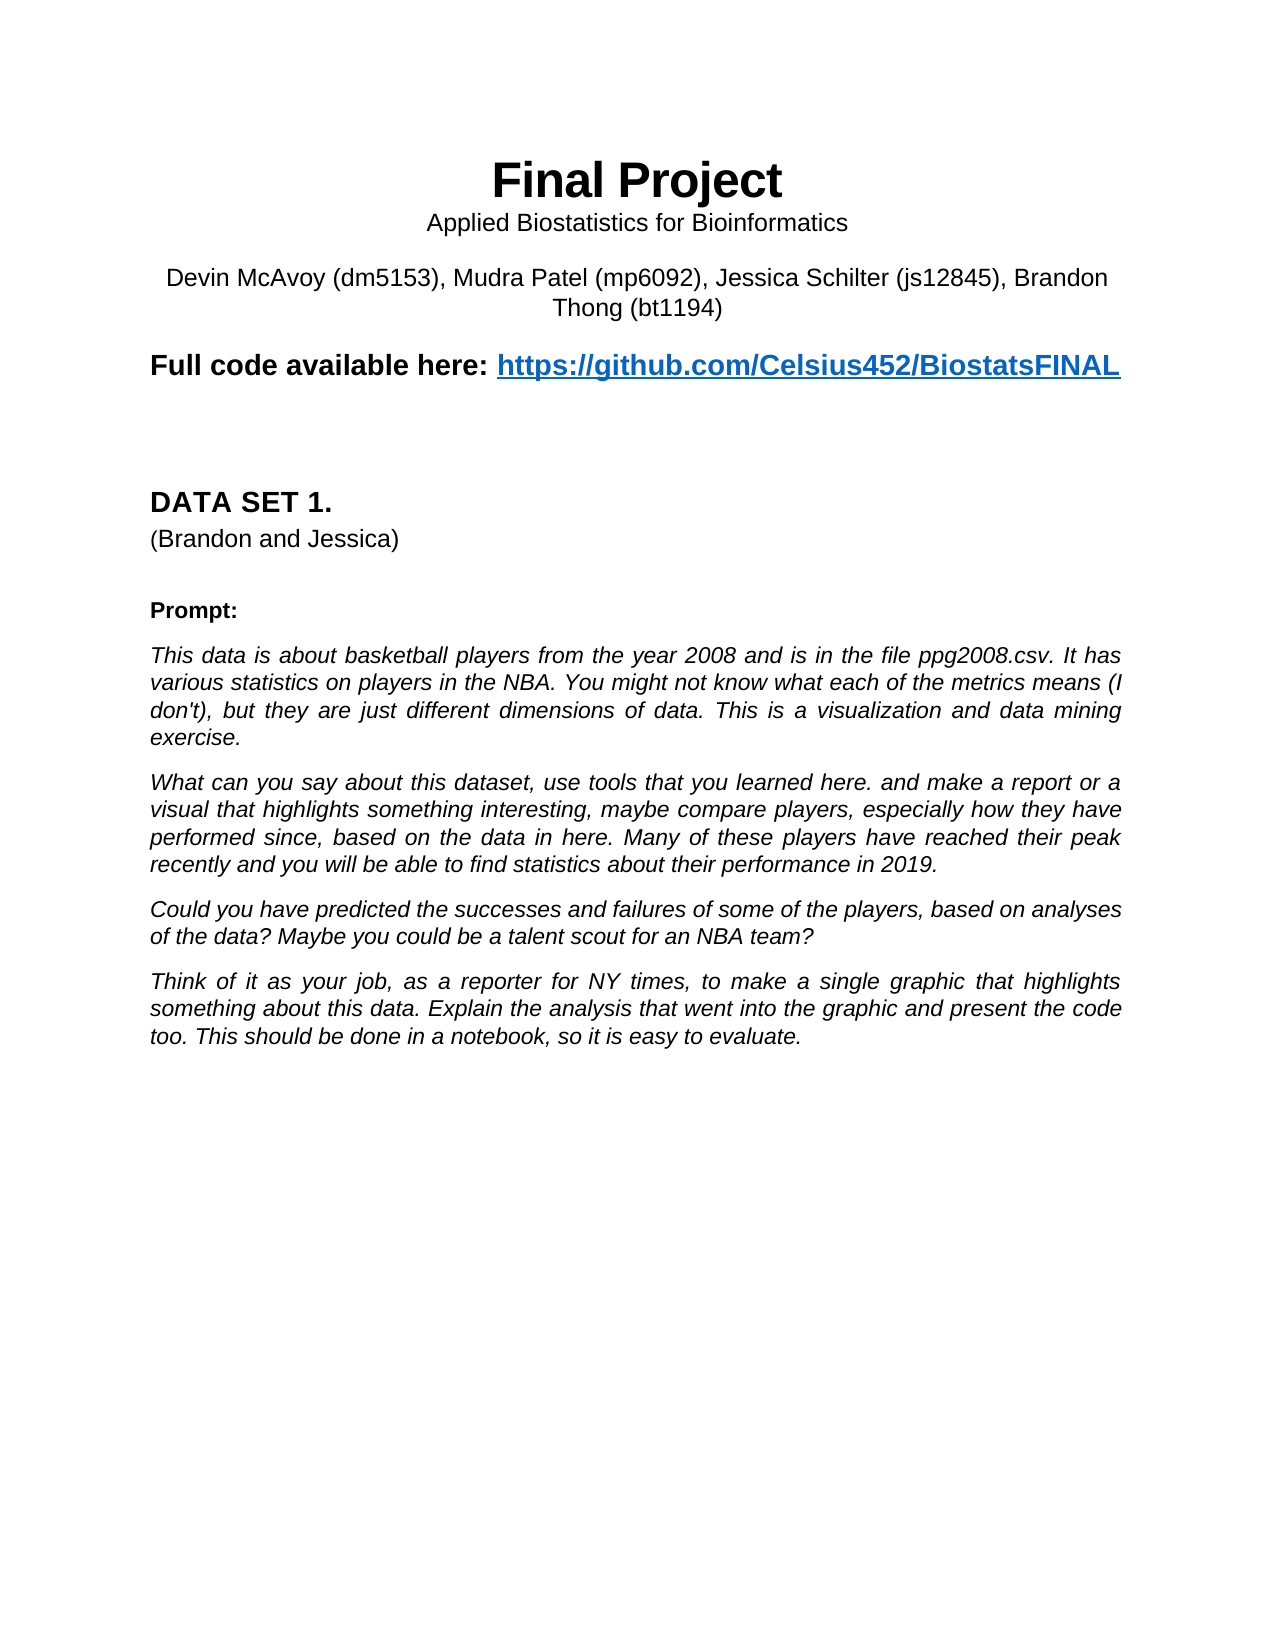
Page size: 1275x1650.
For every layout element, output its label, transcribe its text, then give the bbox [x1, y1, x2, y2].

subtitle Full code available here: https://github.com/Celsius452/BiostatsFINAL [150, 348, 1125, 381]
text Could you have predicted the successes and failures of some of the players, based on analyses of the data? Maybe you could be a talent scout for an NBA team? [150, 896, 1125, 950]
text What can you say about this dataset, use tools that you learned here. and make a report or a visual that highlights something interesting, maybe compare players, especially how they have performed since, based on the data in here. Many of these players have reached their peak recently and you will be able to find statistics about their performance in 2019. [150, 769, 1125, 878]
subtitle Devin McAvoy (dm5153), Mudra Patel (mp6092), Jessica Schilter (js12845), Brandon Thong (bt1194) [150, 263, 1125, 321]
subtitle Applied Biostatistics for Bioinformatics [150, 207, 1125, 236]
title Final Project [150, 150, 1125, 207]
subtitle Data set 1. [150, 485, 1125, 518]
text (Brandon and Jessica) [150, 524, 1125, 553]
text Prompt: [150, 597, 1125, 624]
text This data is about basketball players from the year 2008 and is in the file ppg2008.csv. It has various statistics on players in the NBA. You might not know what each of the metrics means (I don't), but they are just different dimensions of data. This is a visualization and data mining exercise. [150, 642, 1125, 751]
text Think of it as your job, as a reporter for NY times, to make a single graphic that highlights something about this data. Explain the analysis that went into the graphic and present the code too. This should be done in a notebook, so it is easy to evaluate. [150, 968, 1125, 1049]
